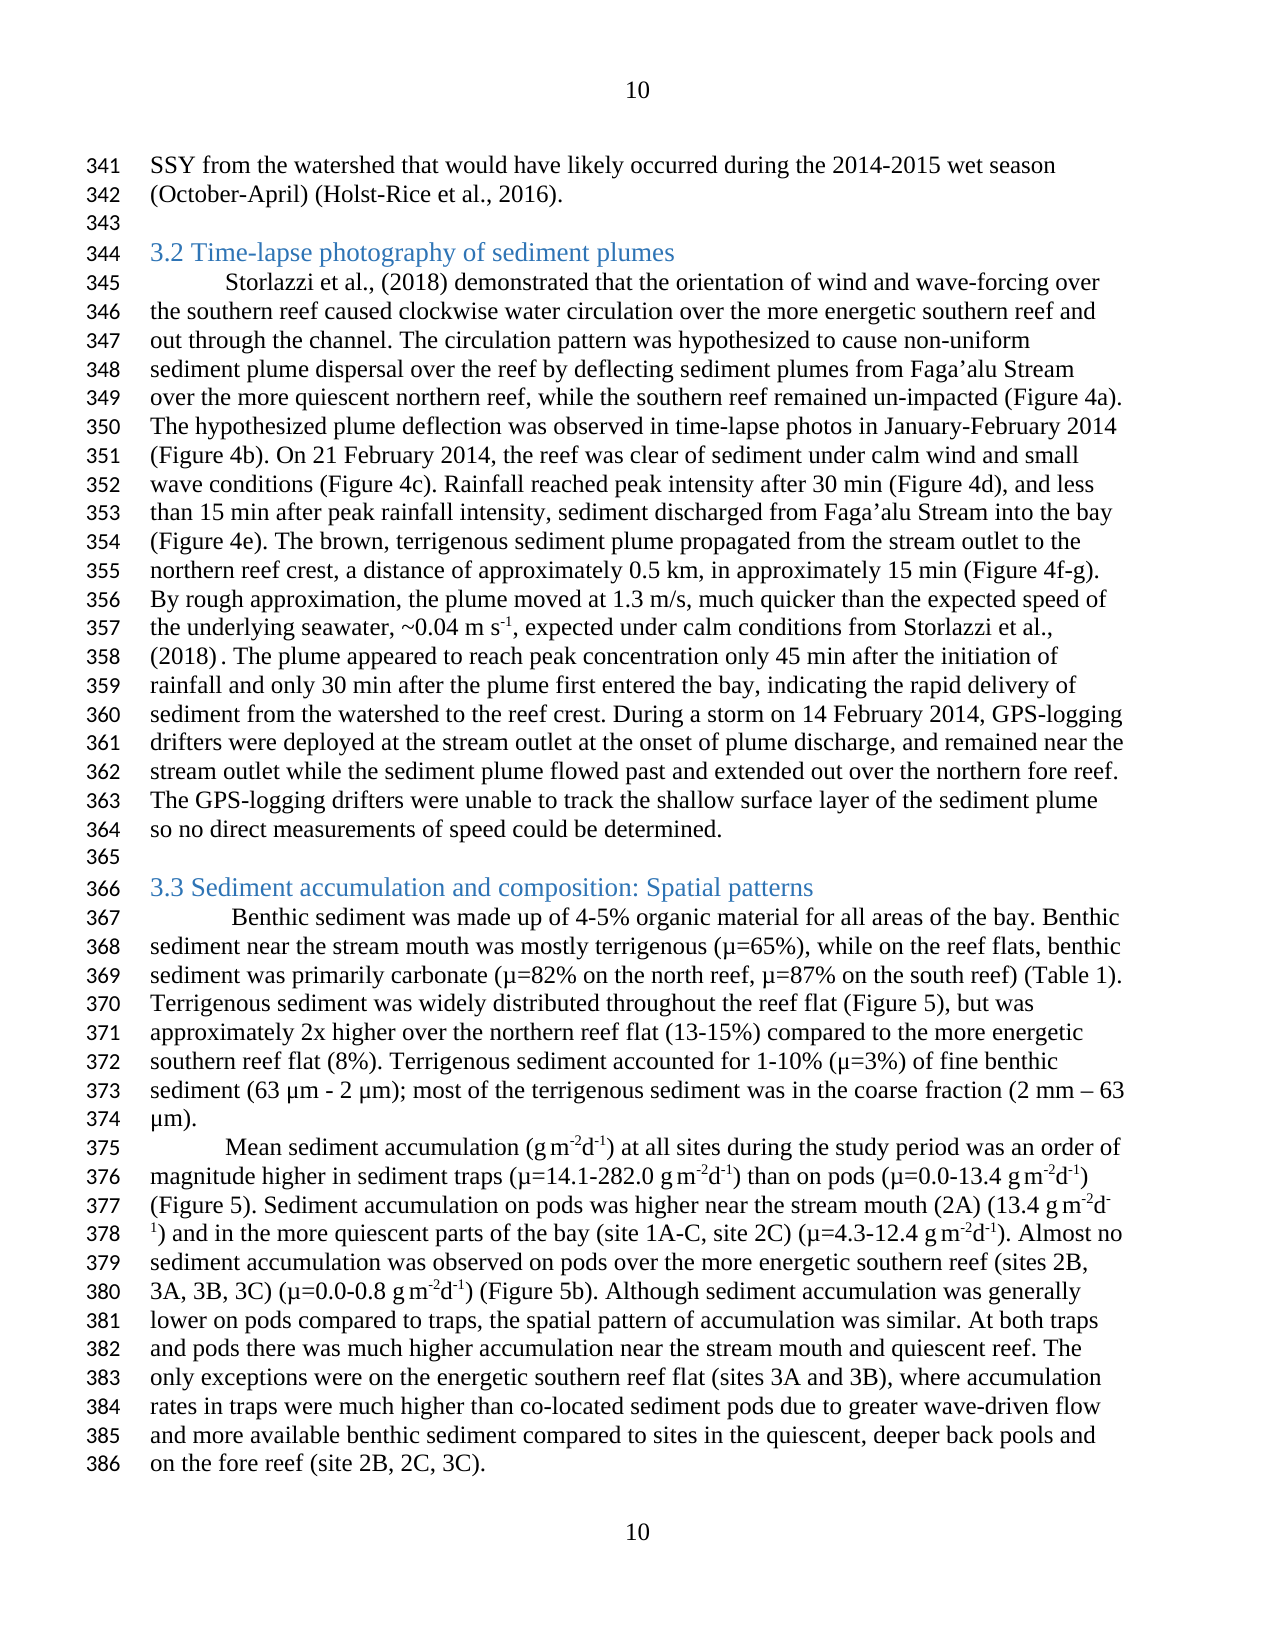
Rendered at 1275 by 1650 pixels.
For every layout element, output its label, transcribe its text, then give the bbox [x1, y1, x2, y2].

text Benthic sediment was made up of 4-5% organic material for all areas of the bay. Benthic sediment near the stream mouth was mostly terrigenous (µ=65%), while on the reef flats, benthic sediment was primarily carbonate (µ=82% on the north reef, µ=87% on the south reef) (Table 1). Terrigenous sediment was widely distributed throughout the reef flat (Figure 5), but was approximately 2x higher over the northern reef flat (13-15%) compared to the more energetic southern reef flat (8%). Terrigenous sediment accounted for 1-10% (μ=3%) of fine benthic sediment (63 μm - 2 μm); most of the terrigenous sediment was in the coarse fraction (2 mm – 63 μm). [150, 902, 1125, 1132]
text Storlazzi et al., (2018) demonstrated that the orientation of wind and wave-forcing over the southern reef caused clockwise water circulation over the more energetic southern reef and out through the channel. The circulation pattern was hypothesized to cause non-uniform sediment plume dispersal over the reef by deflecting sediment plumes from Faga’alu Stream over the more quiescent northern reef, while the southern reef remained un-impacted (Figure 4a). The hypothesized plume deflection was observed in time-lapse photos in January-February 2014 (Figure 4b). On 21 February 2014, the reef was clear of sediment under calm wind and small wave conditions (Figure 4c). Rainfall reached peak intensity after 30 min (Figure 4d), and less than 15 min after peak rainfall intensity, sediment discharged from Faga’alu Stream into the bay (Figure 4e). The brown, terrigenous sediment plume propagated from the stream outlet to the northern reef crest, a distance of approximately 0.5 km, in approximately 15 min (Figure 4f-g). By rough approximation, the plume moved at 1.3 m/s, much quicker than the expected speed of the underlying seawater, ~0.04 m s-1, expected under calm conditions from Storlazzi et al., (2018) . The plume appeared to reach peak concentration only 45 min after the initiation of rainfall and only 30 min after the plume first entered the bay, indicating the rapid delivery of sediment from the watershed to the reef crest. During a storm on 14 February 2014, GPS-logging drifters were deployed at the stream outlet at the onset of plume discharge, and remained near the stream outlet while the sediment plume flowed past and extended out over the northern fore reef. The GPS-logging drifters were unable to track the shallow surface layer of the sediment plume so no direct measurements of speed could be determined. [150, 267, 1125, 842]
text Mean sediment accumulation (g m-2d-1) at all sites during the study period was an order of magnitude higher in sediment traps (µ=14.1-282.0 g m-2d-1) than on pods (µ=0.0-13.4 g m-2d-1) (Figure 5). Sediment accumulation on pods was higher near the stream mouth (2A) (13.4 g m-2d-1) and in the more quiescent parts of the bay (site 1A-C, site 2C) (µ=4.3-12.4 g m-2d-1). Almost no sediment accumulation was observed on pods over the more energetic southern reef (sites 2B, 3A, 3B, 3C) (µ=0.0-0.8 g m-2d-1) (Figure 5b). Although sediment accumulation was generally lower on pods compared to traps, the spatial pattern of accumulation was similar. At both traps and pods there was much higher accumulation near the stream mouth and quiescent reef. The only exceptions were on the energetic southern reef flat (sites 3A and 3B), where accumulation rates in traps were much higher than co-located sediment pods due to greater wave-driven flow and more available benthic sediment compared to sites in the quiescent, deeper back pools and on the fore reef (site 2B, 2C, 3C). [150, 1132, 1125, 1477]
subtitle 3.3 Sediment accumulation and composition: Spatial patterns [150, 871, 1125, 902]
subtitle 3.2 Time-lapse photography of sediment plumes [150, 236, 1125, 267]
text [150, 150, 1125, 207]
